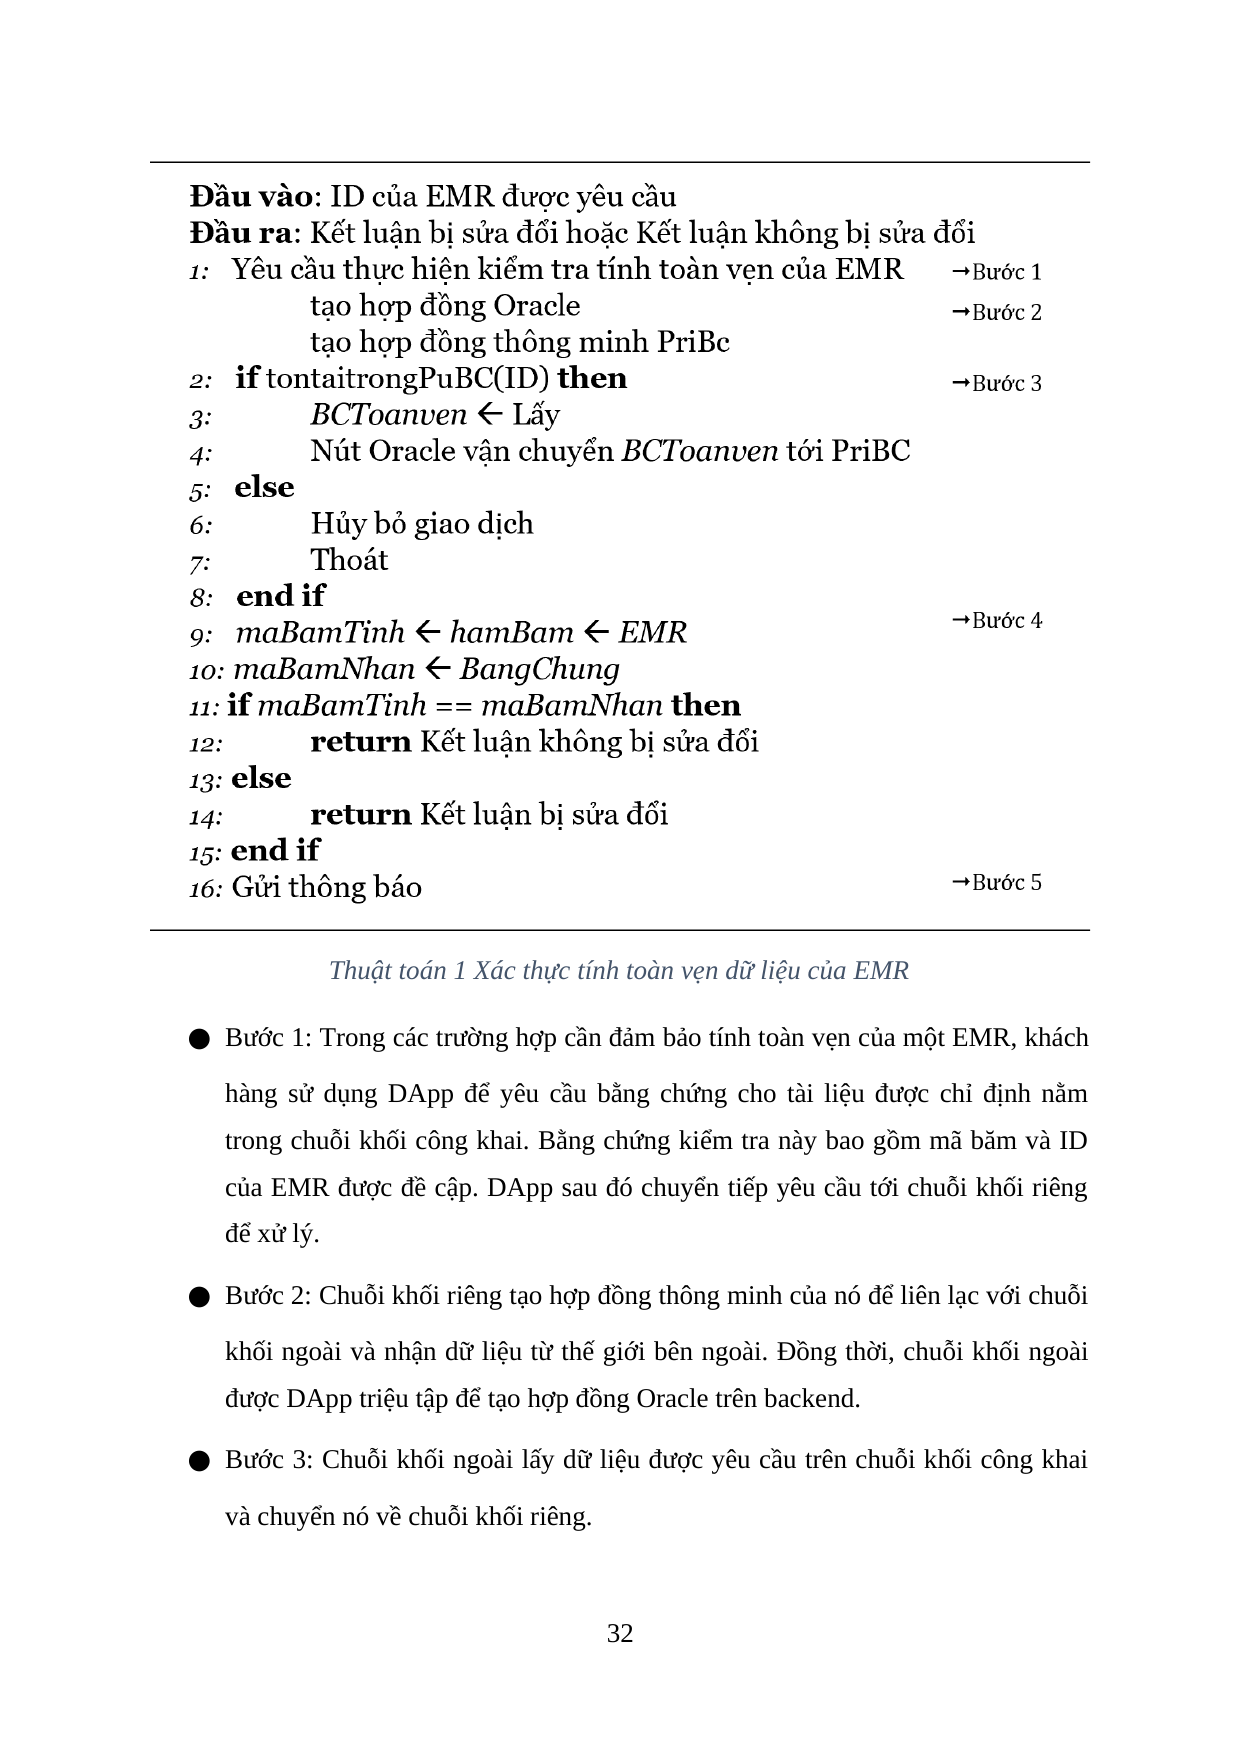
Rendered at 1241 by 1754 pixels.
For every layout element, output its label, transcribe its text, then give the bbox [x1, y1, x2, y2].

list Bước 1: Trong các trường hợp cần đảm bảo tính toàn vẹn của một EMR, khách hàng sử dụng DApp để yêu cầu bằng chứng cho tài liệu được chỉ định nằm trong chuỗi khối công khai. Bằng chứng kiểm tra này bao gồm mã băm và ID của EMR được đề cập. DApp sau đó chuyển tiếp yêu cầu tới chuỗi khối riêng để xử lý. [187, 1006, 1090, 1249]
picture [150, 150, 1091, 936]
list Bước 2: Chuỗi khối riêng tạo hợp đồng thông minh của nó để liên lạc với chuỗi khối ngoài và nhận dữ liệu từ thế giới bên ngoài. Đồng thời, chuỗi khối ngoài được DApp triệu tập để tạo hợp đồng Oracle trên backend. [187, 1264, 1090, 1413]
list Bước 3: Chuỗi khối ngoài lấy dữ liệu được yêu cầu trên chuỗi khối công khai và chuyển nó về chuỗi khối riêng. [187, 1428, 1090, 1531]
